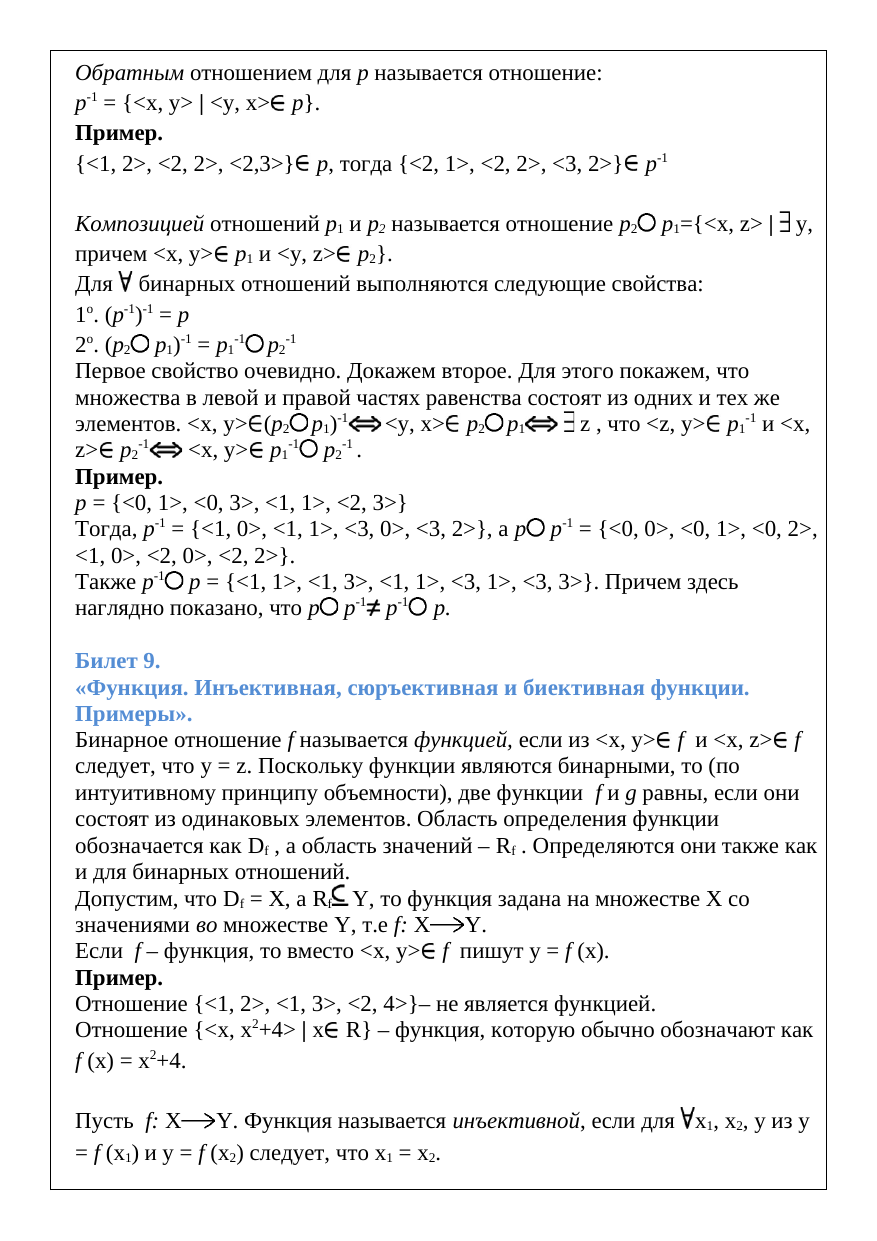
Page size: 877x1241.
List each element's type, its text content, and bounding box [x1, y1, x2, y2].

picture [118, 271, 133, 292]
picture [289, 412, 308, 432]
picture [248, 440, 265, 458]
picture [130, 333, 149, 353]
picture [430, 916, 465, 933]
picture [213, 244, 230, 262]
text Пример. [75, 119, 826, 146]
text Композицией отношений р1 и р2 называется отношение р2 р1={<x, z> | y, причем <x, y> р1 и <y, z> р2}. [75, 210, 826, 267]
text {<1, 2>, <2, 2>, <2,3>} p, тогда {<2, 1>, <2, 2>, <3, 2>} p-1 [75, 150, 826, 176]
picture [637, 212, 656, 232]
picture [705, 413, 722, 432]
picture [164, 570, 184, 590]
picture [319, 597, 339, 616]
picture [181, 1112, 216, 1129]
picture [680, 1107, 695, 1129]
picture [269, 93, 287, 111]
text «Функция. Инъективная, сюръективная и биективная функции. Примеры». [75, 673, 826, 726]
text Пример. [75, 964, 826, 990]
picture [420, 941, 437, 959]
text Первое свойство очевидно. Докажем второе. Для этого покажем, что множества в левой и правой частях равенства состоят из одних и тех же элементов. <x, y>(p2 p1)-1 <y, x> p2 p1 z , что <z, y> p1-1 и <x, z> p2-1 <x, y> p1-1 p2-1 . [75, 357, 826, 463]
text 2о. (р2 р1)-1 = р1-1 р2-1 [75, 331, 826, 357]
picture [525, 416, 558, 432]
text Обратным отношением для р называется отношение: [75, 59, 826, 85]
picture [655, 730, 672, 748]
picture [772, 730, 789, 748]
picture [294, 153, 311, 171]
text Бинарное отношение f называется функцией, если из <x, y> f и <x, z> f следует, что y = z. Поскольку функции являются бинарными, то (по интуитивному принципу объемности), две функции f и g равны, если они состоят из одинаковых элементов. Область определения функции обозначается как Df , а область значений – Rf . Определяются они также как и для бинарных отношений. [75, 726, 826, 884]
picture [247, 413, 264, 432]
picture [623, 153, 640, 171]
text Отношение {<1, 2>, <1, 3>, <2, 4>}– не является функцией. [75, 990, 826, 1016]
text Отношение {<x, x2+4> | x R} – функция, которую обычно обозначают как f (x) = x2+4. [75, 1016, 826, 1073]
picture [149, 442, 183, 458]
text Билет 9. [75, 647, 826, 673]
picture [323, 1020, 340, 1038]
text p = {<0, 1>, <0, 3>, <1, 1>, <2, 3>} [75, 489, 826, 515]
picture [348, 416, 382, 432]
text Пример. [75, 463, 826, 489]
picture [526, 518, 545, 537]
text Также р-1 р = {<1, 1>, <1, 3>, <1, 1>, <3, 1>, <3, 3>}. Причем здесь наглядно показано, что р р-1 р-1 р. [75, 568, 826, 621]
picture [408, 597, 427, 616]
picture [444, 413, 461, 432]
picture [299, 438, 318, 458]
text Для бинарных отношений выполняются следующие свойства: [75, 271, 826, 297]
picture [98, 440, 115, 458]
text Если f – функция, то вместо <x, y> f пишут y = f (x). [75, 937, 826, 964]
picture [245, 333, 264, 353]
text Тогда, р-1 = {<1, 0>, <1, 1>, <3, 0>, <3, 2>}, а р р-1 = {<0, 0>, <0, 1>, <0, 2>, <1, 0>, <2, 0>, <2, 2>}. [75, 515, 826, 568]
picture [366, 599, 381, 616]
picture [335, 244, 352, 262]
picture [779, 210, 790, 232]
text Пусть f: XY. Функция называется инъективной, если для х1, x2, y из у = f (x1) и у = f (x2) следует, что x1 = x2. [75, 1107, 826, 1166]
picture [563, 410, 575, 432]
text Допустим, что Df = Х, а Rf Y, то функция задана на множестве Х со значениями во множестве Y, т.е f: XY. [75, 884, 826, 937]
picture [484, 412, 504, 432]
text р-1 = {<x, y> | <y, x> p}. [75, 89, 826, 116]
text 1о. (р-1)-1 = р [75, 301, 826, 327]
picture [331, 884, 349, 906]
